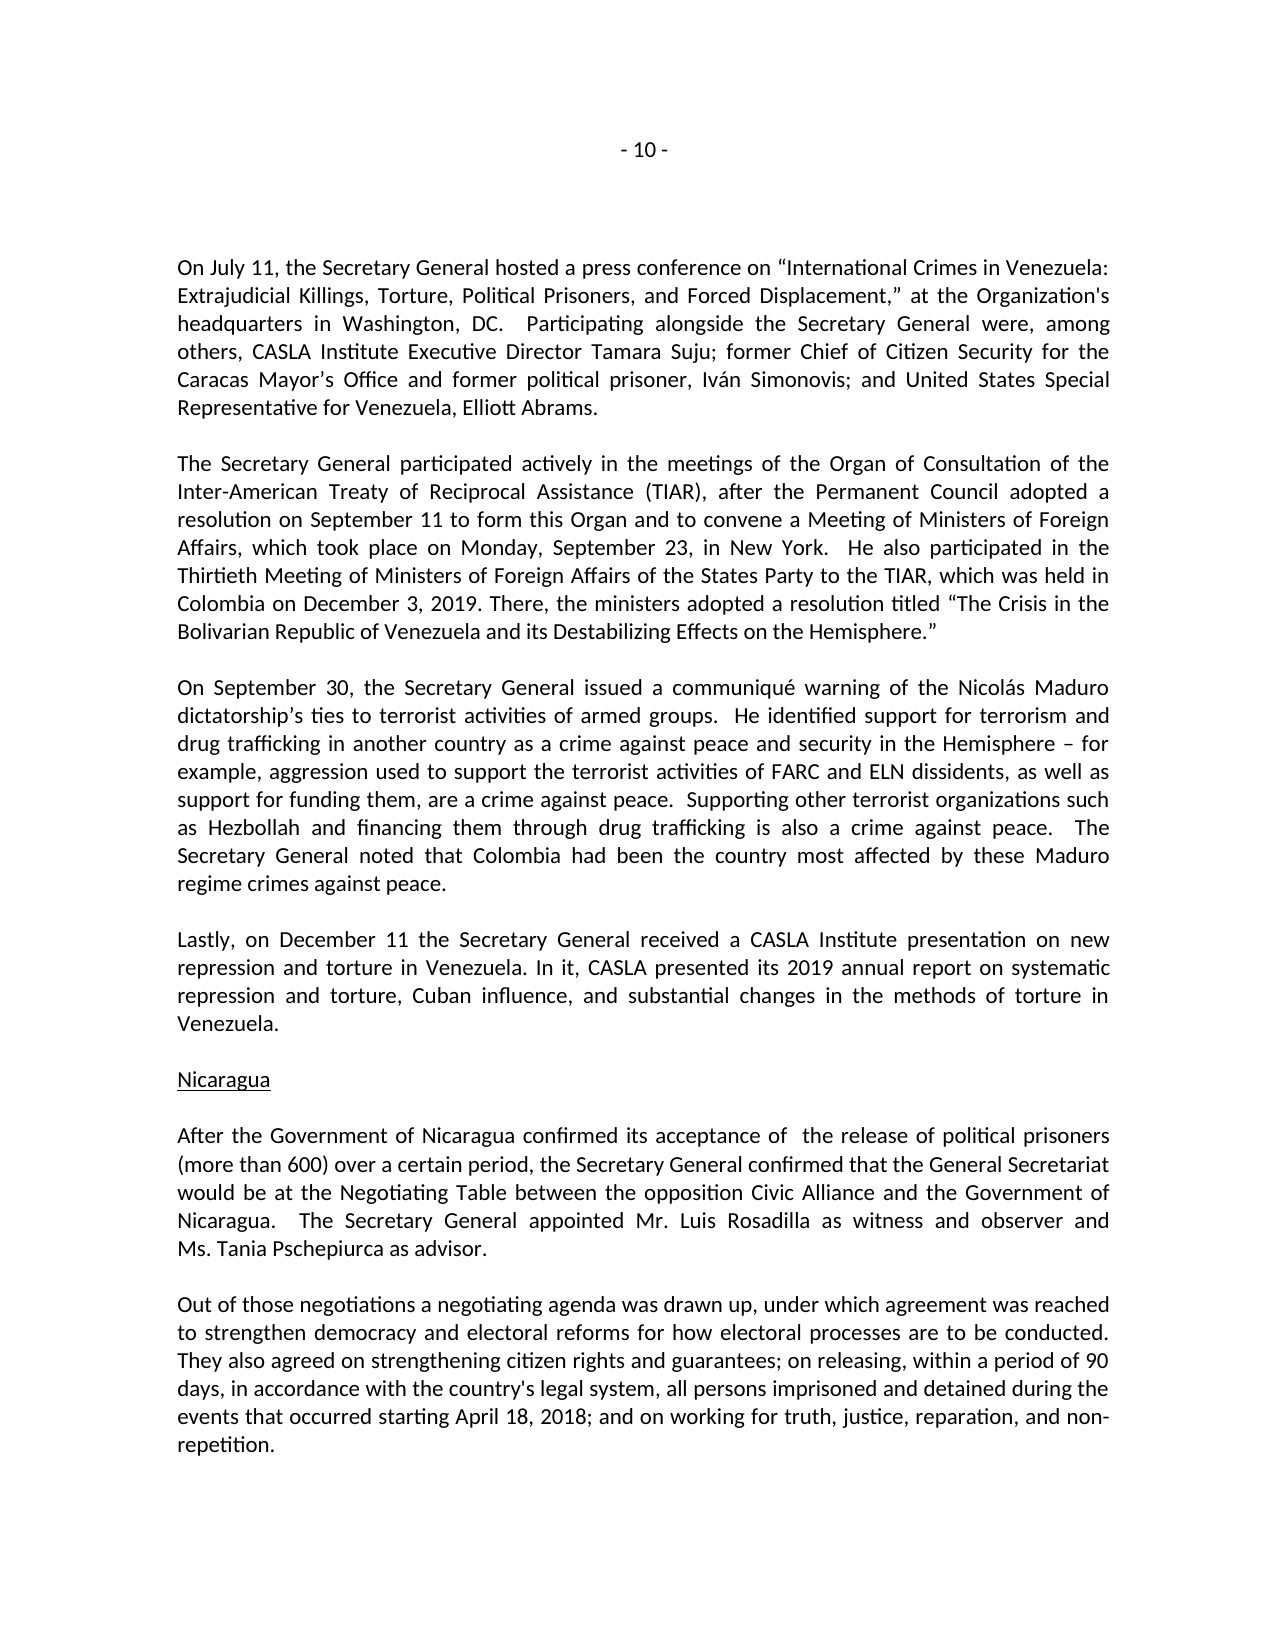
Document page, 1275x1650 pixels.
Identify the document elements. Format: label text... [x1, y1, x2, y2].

list The Secretary General participated actively in the meetings of the Organ of Consultation of the Inter-American Treaty of Reciprocal Assistance (TIAR), after the Permanent Council adopted a resolution on September 11 to form this Organ and to convene a Meeting of Ministers of Foreign Affairs, which took place on Monday, September 23, in New York. He also participated in the Thirtieth Meeting of Ministers of Foreign Affairs of the States Party to the TIAR, which was held in Colombia on December 3, 2019. There, the ministers adopted a resolution titled “The Crisis in the Bolivarian Republic of Venezuela and its Destabilizing Effects on the Hemisphere.” [177, 449, 1111, 645]
list After the Government of Nicaragua confirmed its acceptance of the release of political prisoners (more than 600) over a certain period, the Secretary General confirmed that the General Secretariat would be at the Negotiating Table between the opposition Civic Alliance and the Government of Nicaragua. The Secretary General appointed Mr. Luis Rosadilla as witness and observer and Ms. Tania Pschepiurca as advisor. [177, 1122, 1111, 1262]
list Nicaragua [177, 1066, 1111, 1094]
list Out of those negotiations a negotiating agenda was drawn up, under which agreement was reached to strengthen democracy and electoral reforms for how electoral processes are to be conducted. They also agreed on strengthening citizen rights and guarantees; on releasing, within a period of 90 days, in accordance with the country's legal system, all persons imprisoned and detained during the events that occurred starting April 18, 2018; and on working for truth, justice, reparation, and non-repetition. [177, 1290, 1111, 1458]
list Lastly, on December 11 the Secretary General received a CASLA Institute presentation on new repression and torture in Venezuela. In it, CASLA presented its 2019 annual report on systematic repression and torture, Cuban influence, and substantial changes in the methods of torture in Venezuela. [177, 926, 1111, 1038]
list On September 30, the Secretary General issued a communiqué warning of the Nicolás Maduro dictatorship’s ties to terrorist activities of armed groups. He identified support for terrorism and drug trafficking in another country as a crime against peace and security in the Hemisphere – for example, aggression used to support the terrorist activities of FARC and ELN dissidents, as well as support for funding them, are a crime against peace. Supporting other terrorist organizations such as Hezbollah and financing them through drug trafficking is also a crime against peace. The Secretary General noted that Colombia had been the country most affected by these Maduro regime crimes against peace. [177, 673, 1111, 897]
list On July 11, the Secretary General hosted a press conference on “International Crimes in Venezuela: Extrajudicial Killings, Torture, Political Prisoners, and Forced Displacement,” at the Organization's headquarters in Washington, DC. Participating alongside the Secretary General were, among others, CASLA Institute Executive Director Tamara Suju; former Chief of Citizen Security for the Caracas Mayor’s Office and former political prisoner, Iván Simonovis; and United States Special Representative for Venezuela, Elliott Abrams. [177, 253, 1111, 421]
